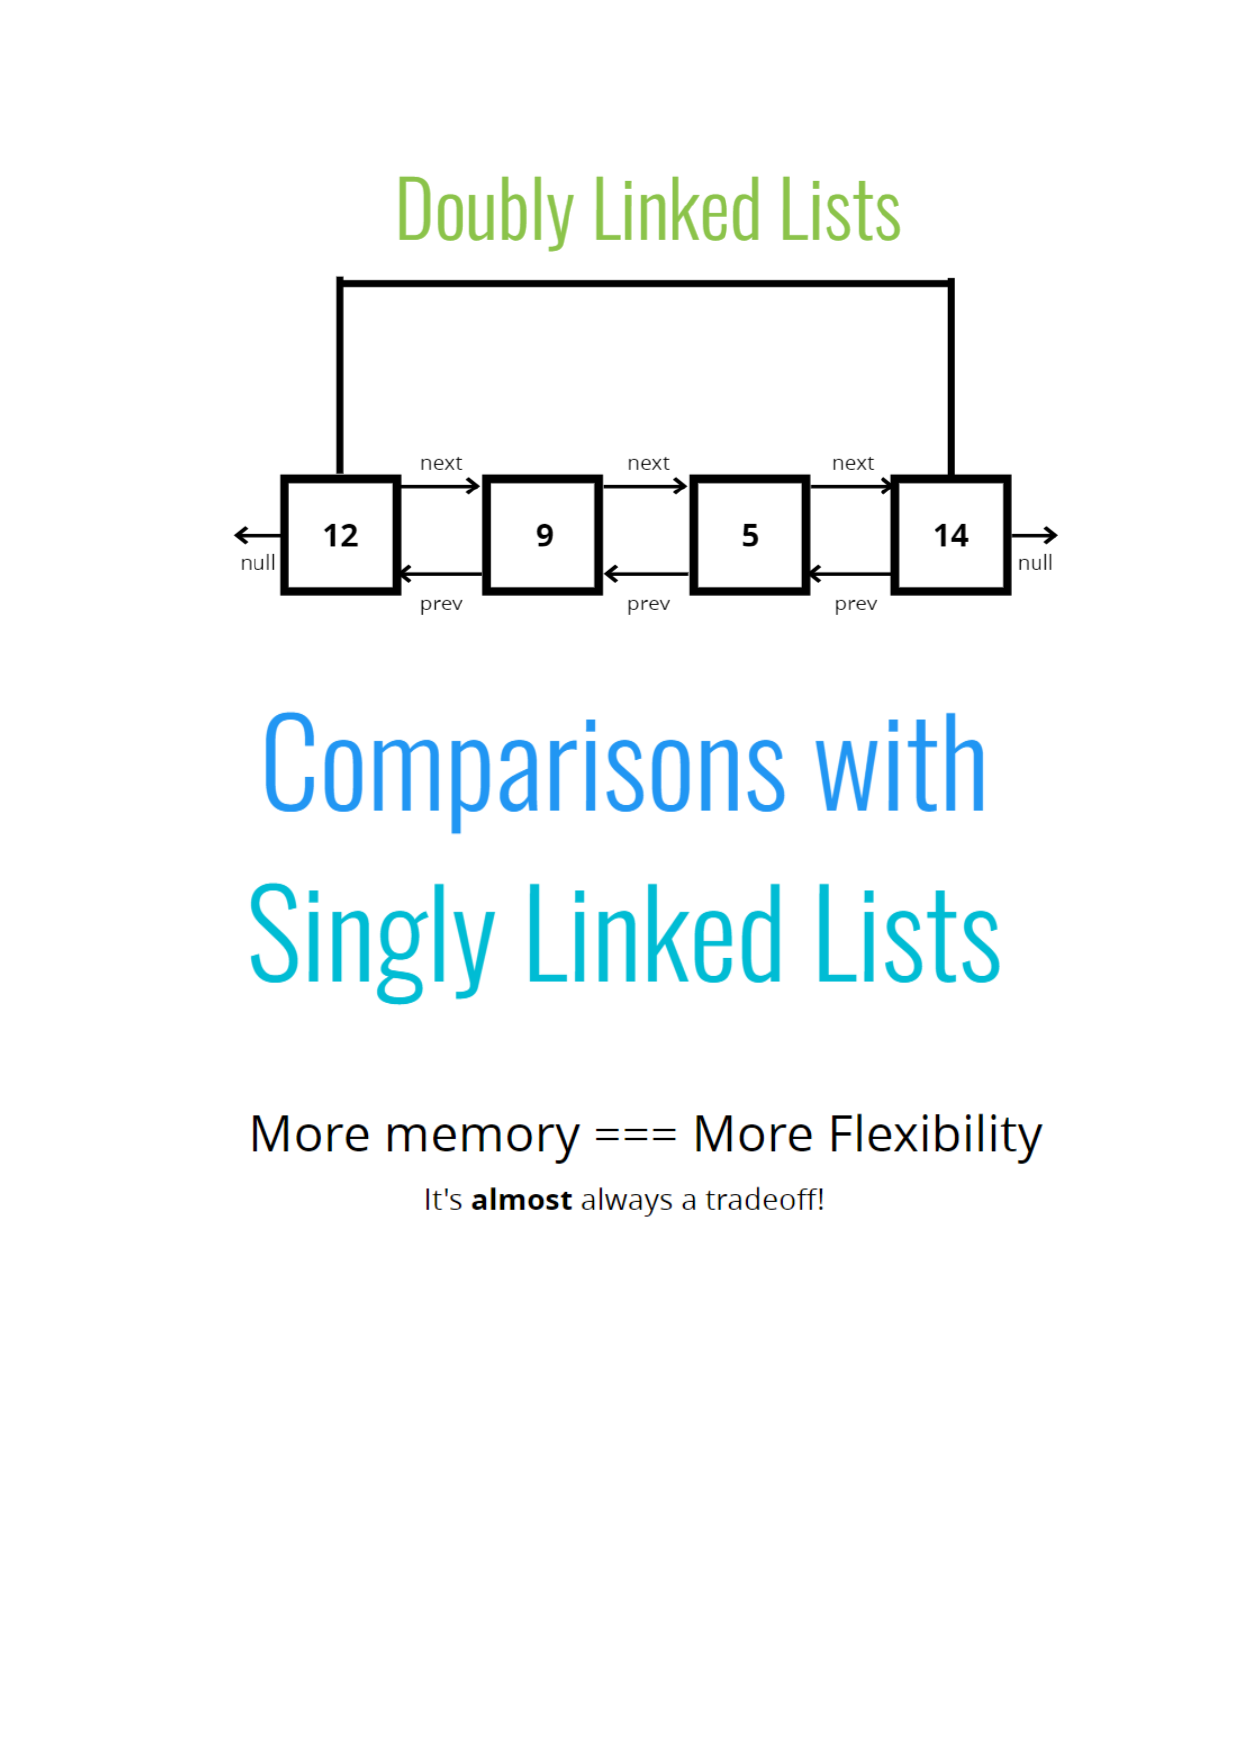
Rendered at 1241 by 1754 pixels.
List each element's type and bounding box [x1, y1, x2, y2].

picture [150, 678, 1091, 1256]
picture [150, 150, 1091, 660]
